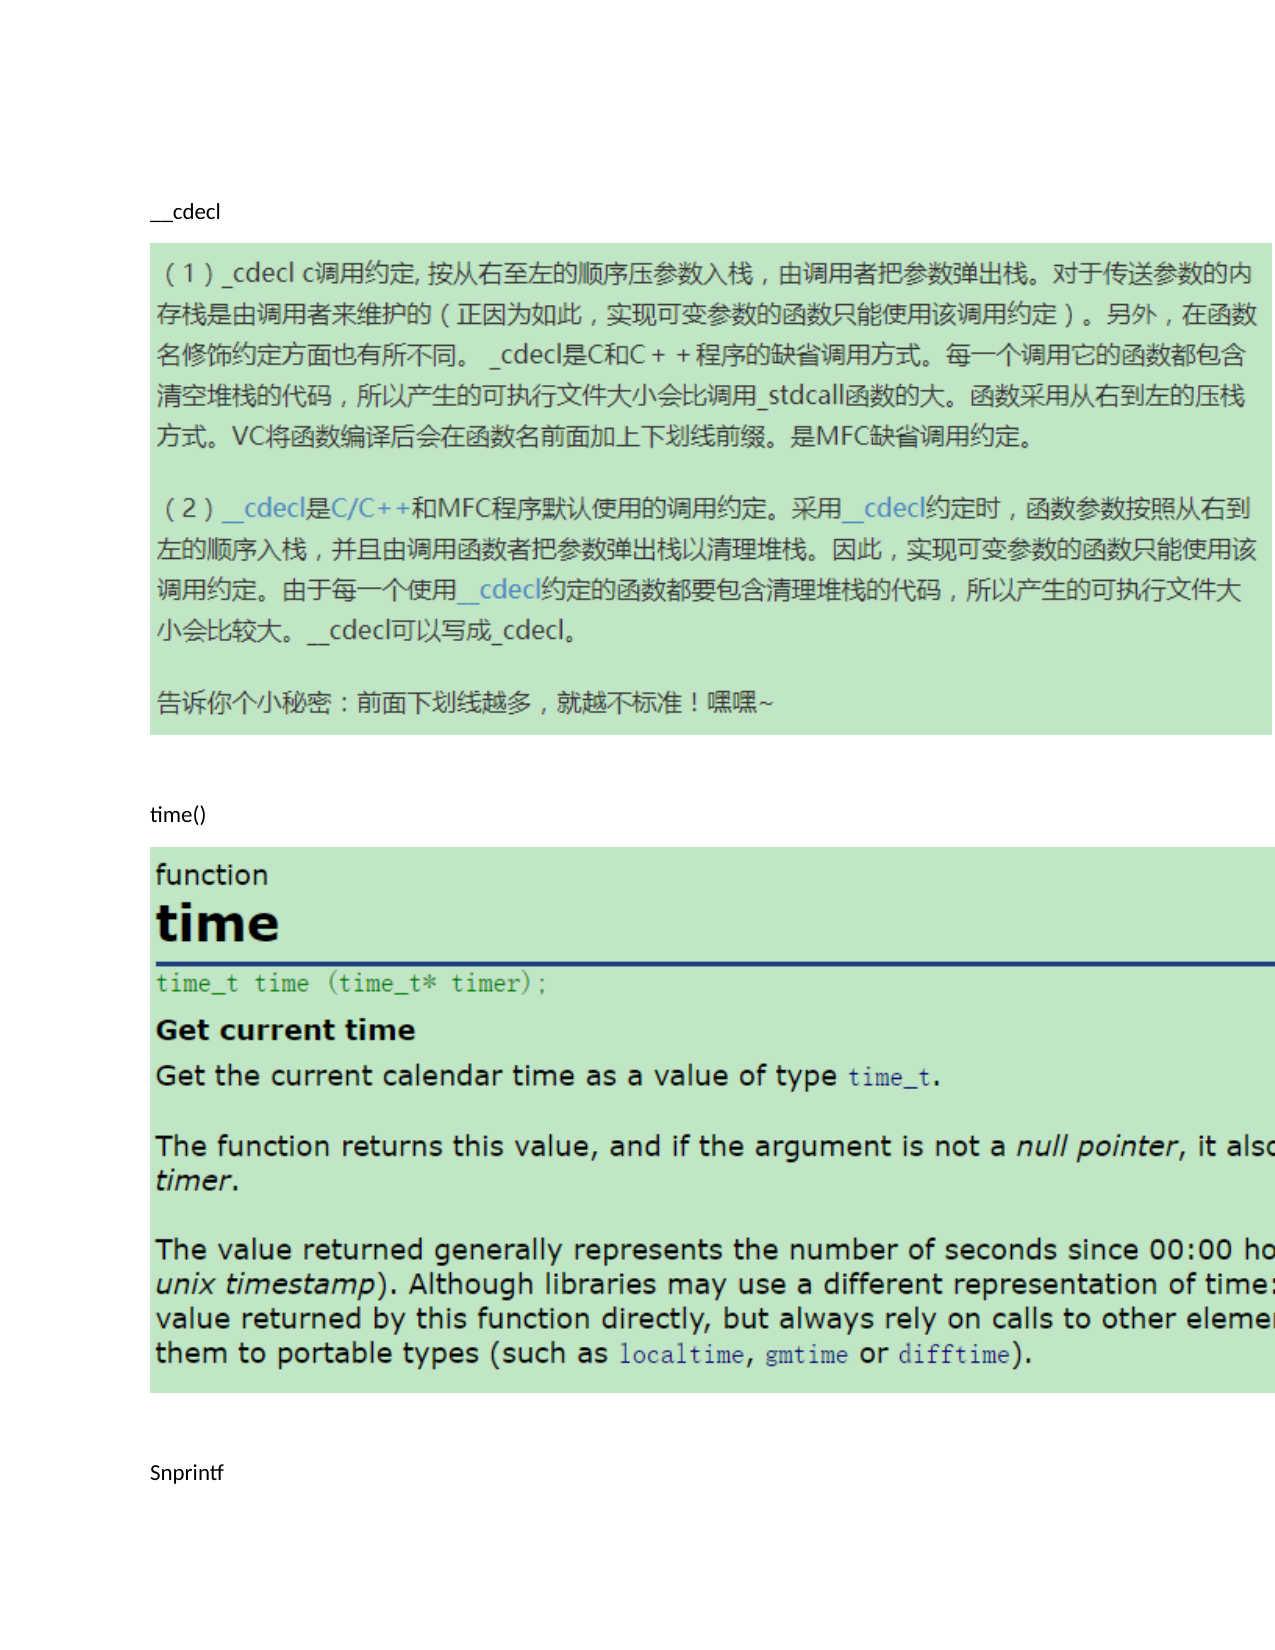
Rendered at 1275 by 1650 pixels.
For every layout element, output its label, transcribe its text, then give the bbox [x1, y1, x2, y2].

text time() [150, 800, 1125, 828]
picture [150, 847, 1275, 1393]
picture [150, 243, 1272, 735]
text Snprintf [150, 1458, 1125, 1486]
text __cdecl [150, 197, 1125, 225]
